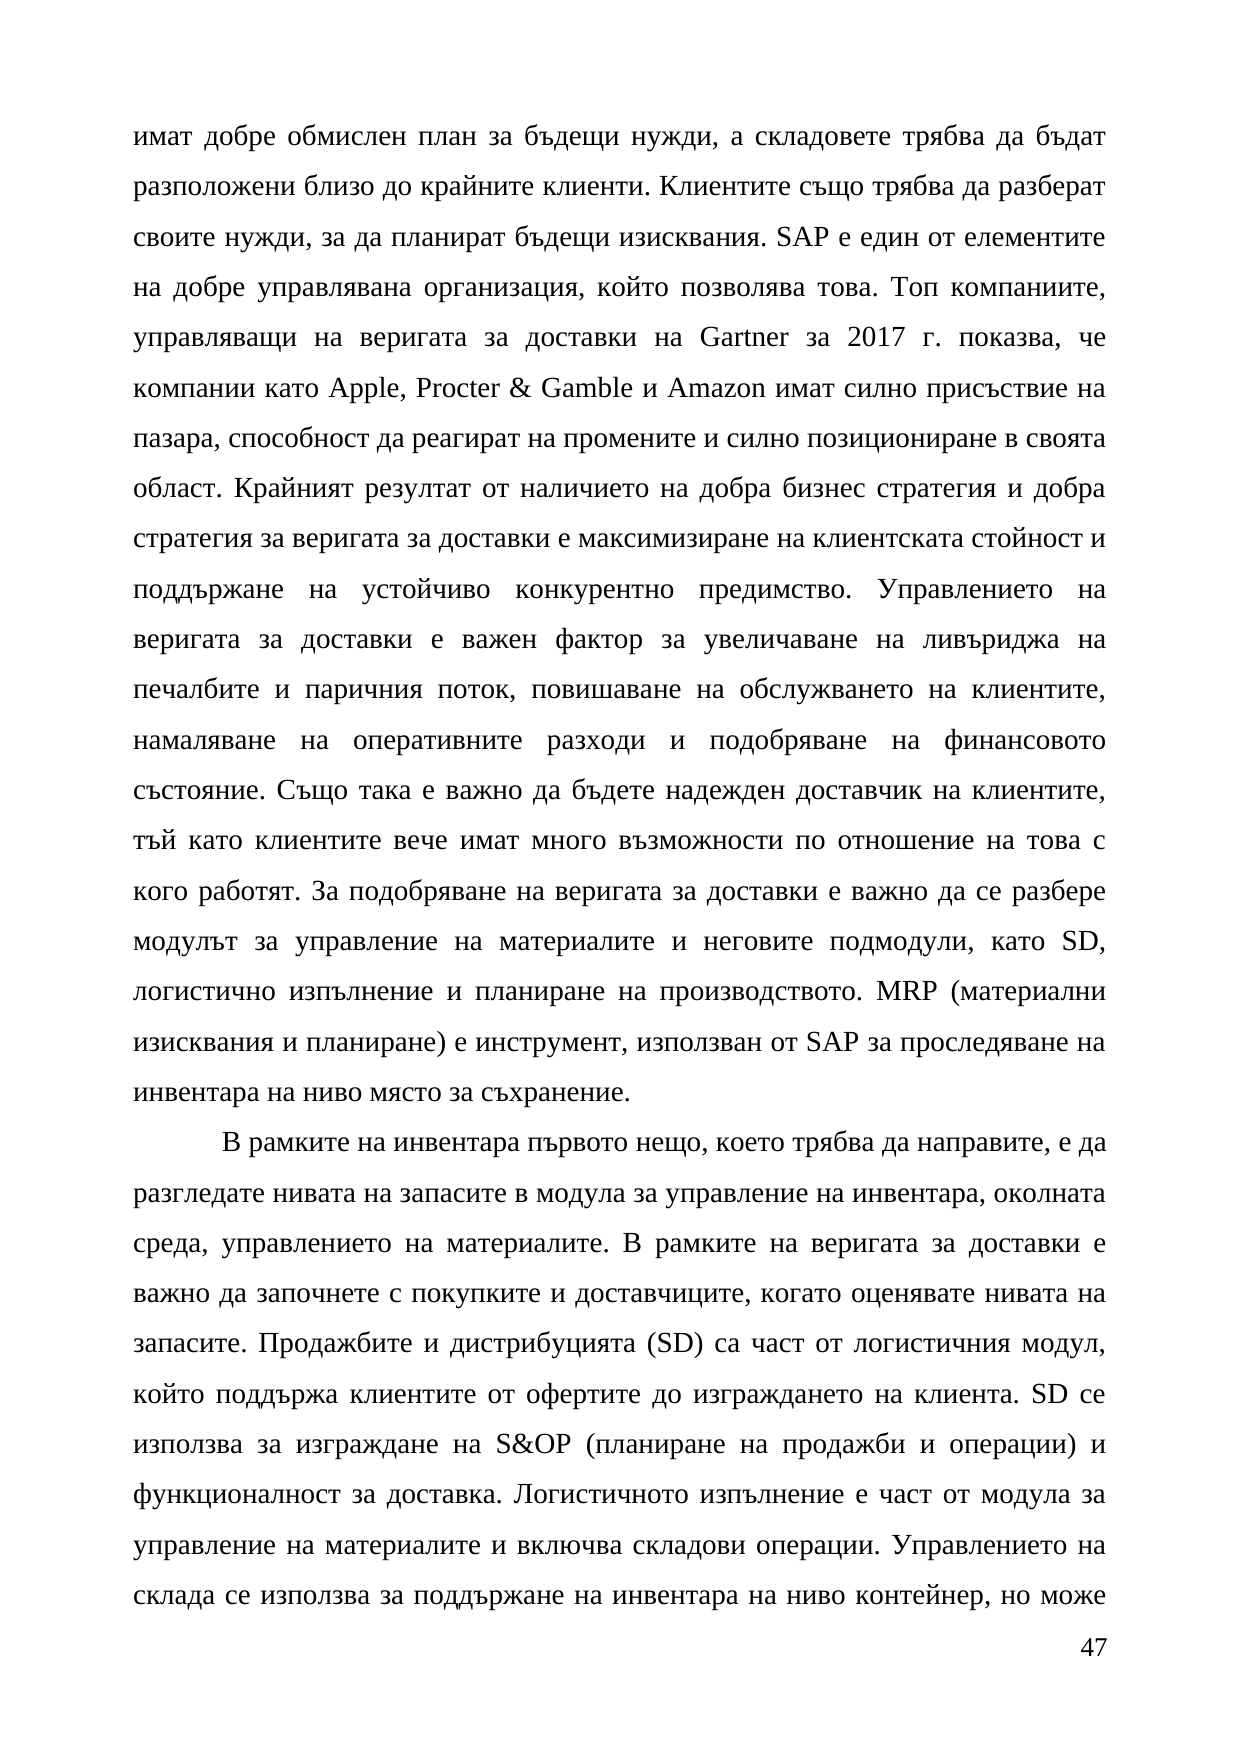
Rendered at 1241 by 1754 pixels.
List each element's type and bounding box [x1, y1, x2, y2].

text [133, 118, 1107, 1108]
text [133, 1124, 1107, 1611]
